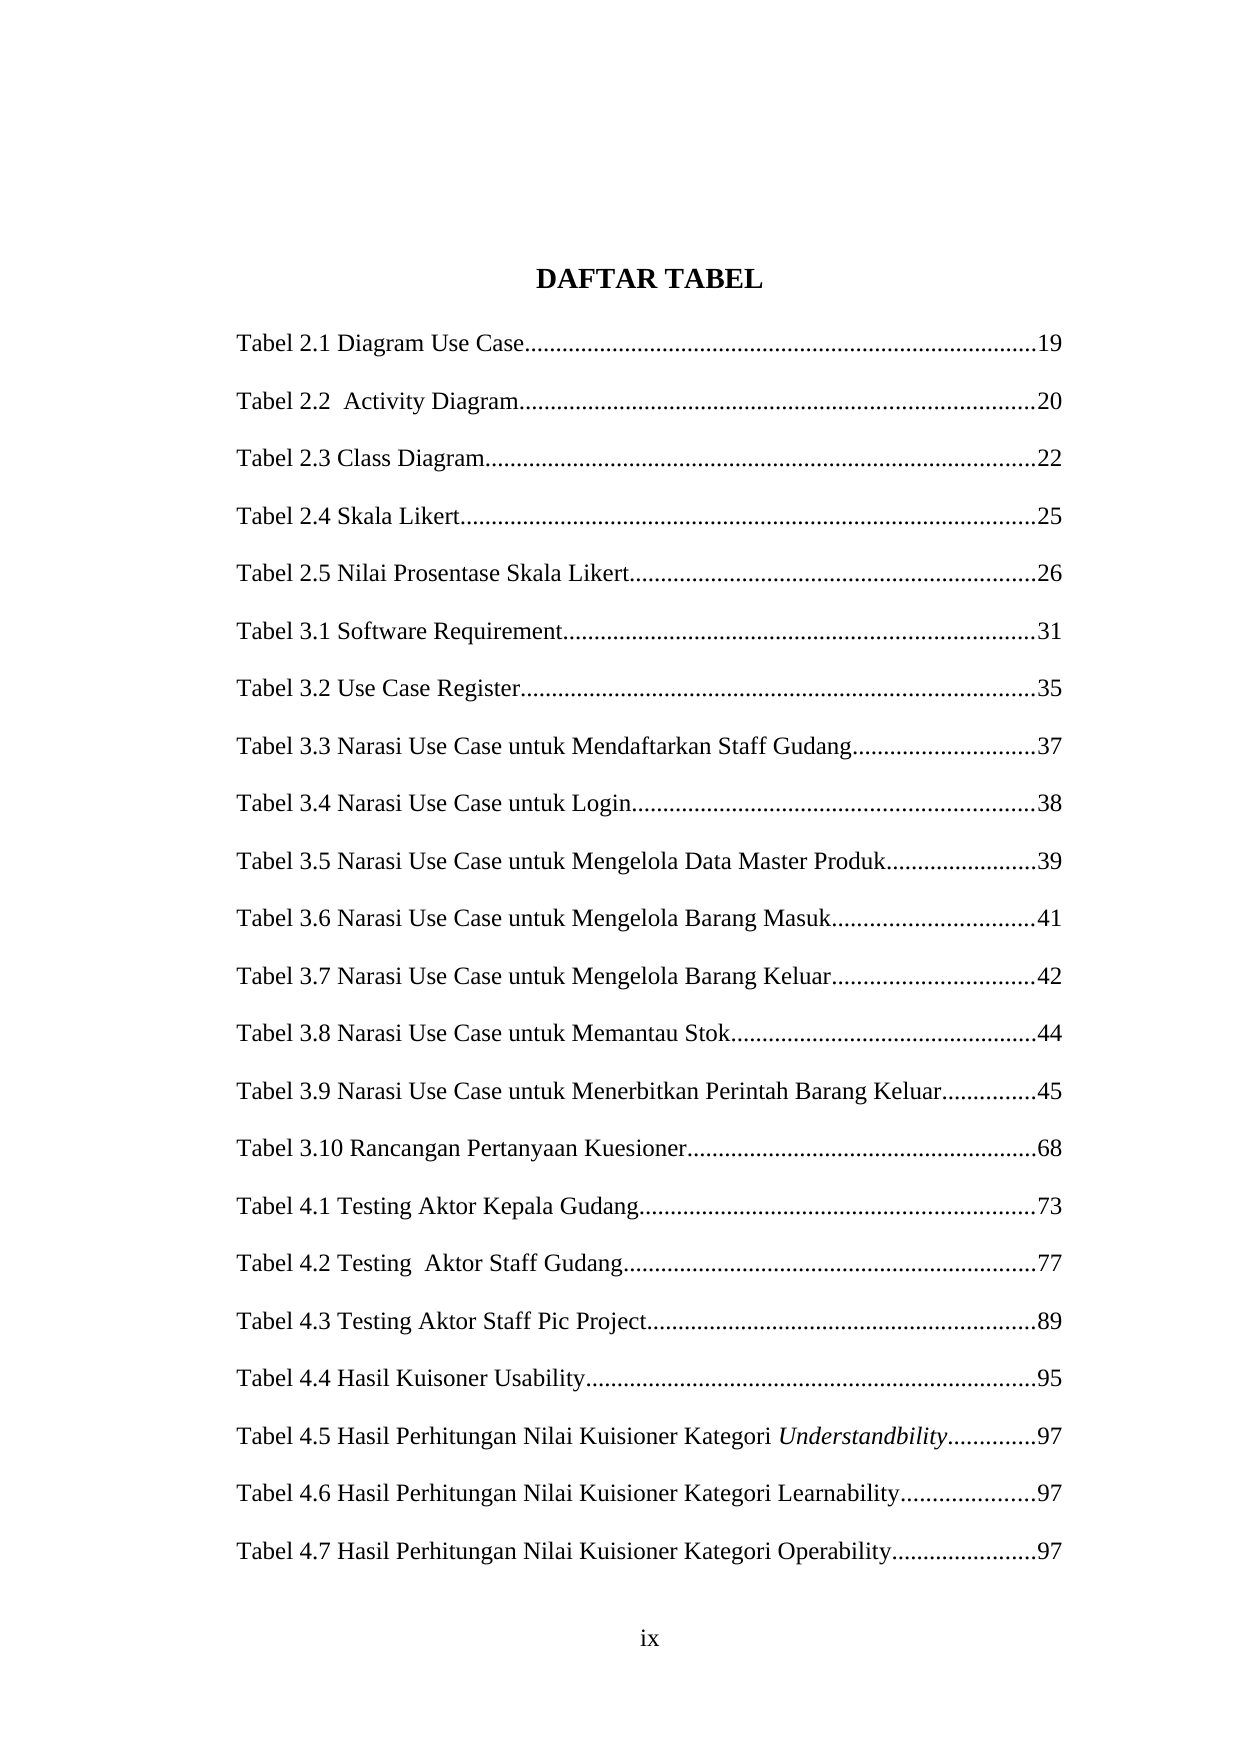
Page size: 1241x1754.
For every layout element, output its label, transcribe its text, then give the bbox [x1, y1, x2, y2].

text Tabel 3.2 Use Case Register 35 [236, 673, 1063, 702]
text Tabel 3.7 Narasi Use Case untuk Mengelola Barang Keluar 42 [236, 961, 1063, 989]
text Tabel 3.1 Software Requirement 31 [236, 616, 1063, 644]
text Tabel 3.3 Narasi Use Case untuk Mendaftarkan Staff Gudang 37 [236, 731, 1063, 759]
text Tabel 3.10 Rancangan Pertanyaan Kuesioner 68 [236, 1133, 1063, 1162]
text Tabel 3.6 Narasi Use Case untuk Mengelola Barang Masuk 41 [236, 903, 1063, 932]
text Tabel 4.5 Hasil Perhitungan Nilai Kuisioner Kategori Understandbility 97 [236, 1421, 1063, 1449]
text Tabel 4.6 Hasil Perhitungan Nilai Kuisioner Kategori Learnability 97 [236, 1478, 1063, 1507]
text Tabel 3.5 Narasi Use Case untuk Mengelola Data Master Produk 39 [236, 846, 1063, 874]
text Tabel 4.7 Hasil Perhitungan Nilai Kuisioner Kategori Operability 97 [236, 1536, 1063, 1564]
text Tabel 3.4 Narasi Use Case untuk Login 38 [236, 788, 1063, 817]
text Tabel 3.8 Narasi Use Case untuk Memantau Stok 44 [236, 1018, 1063, 1047]
text Tabel 3.9 Narasi Use Case untuk Menerbitkan Perintah Barang Keluar 45 [236, 1076, 1063, 1104]
text Tabel 4.1 Testing Aktor Kepala Gudang 73 [236, 1191, 1063, 1219]
text Tabel 2.5 Nilai Prosentase Skala Likert 26 [236, 558, 1063, 587]
text Tabel 2.3 Class Diagram 22 [236, 443, 1063, 472]
text Tabel 2.2 Activity Diagram 20 [236, 386, 1063, 414]
text Tabel 4.2 Testing Aktor Staff Gudang 77 [236, 1248, 1063, 1277]
subtitle DAFTAR TABEL [236, 261, 1063, 295]
text Tabel 4.3 Testing Aktor Staff Pic Project 89 [236, 1306, 1063, 1334]
text Tabel 2.1 Diagram Use Case 19 [236, 328, 1063, 357]
text Tabel 2.4 Skala Likert 25 [236, 501, 1063, 529]
text Tabel 4.4 Hasil Kuisoner Usability 95 [236, 1363, 1063, 1392]
